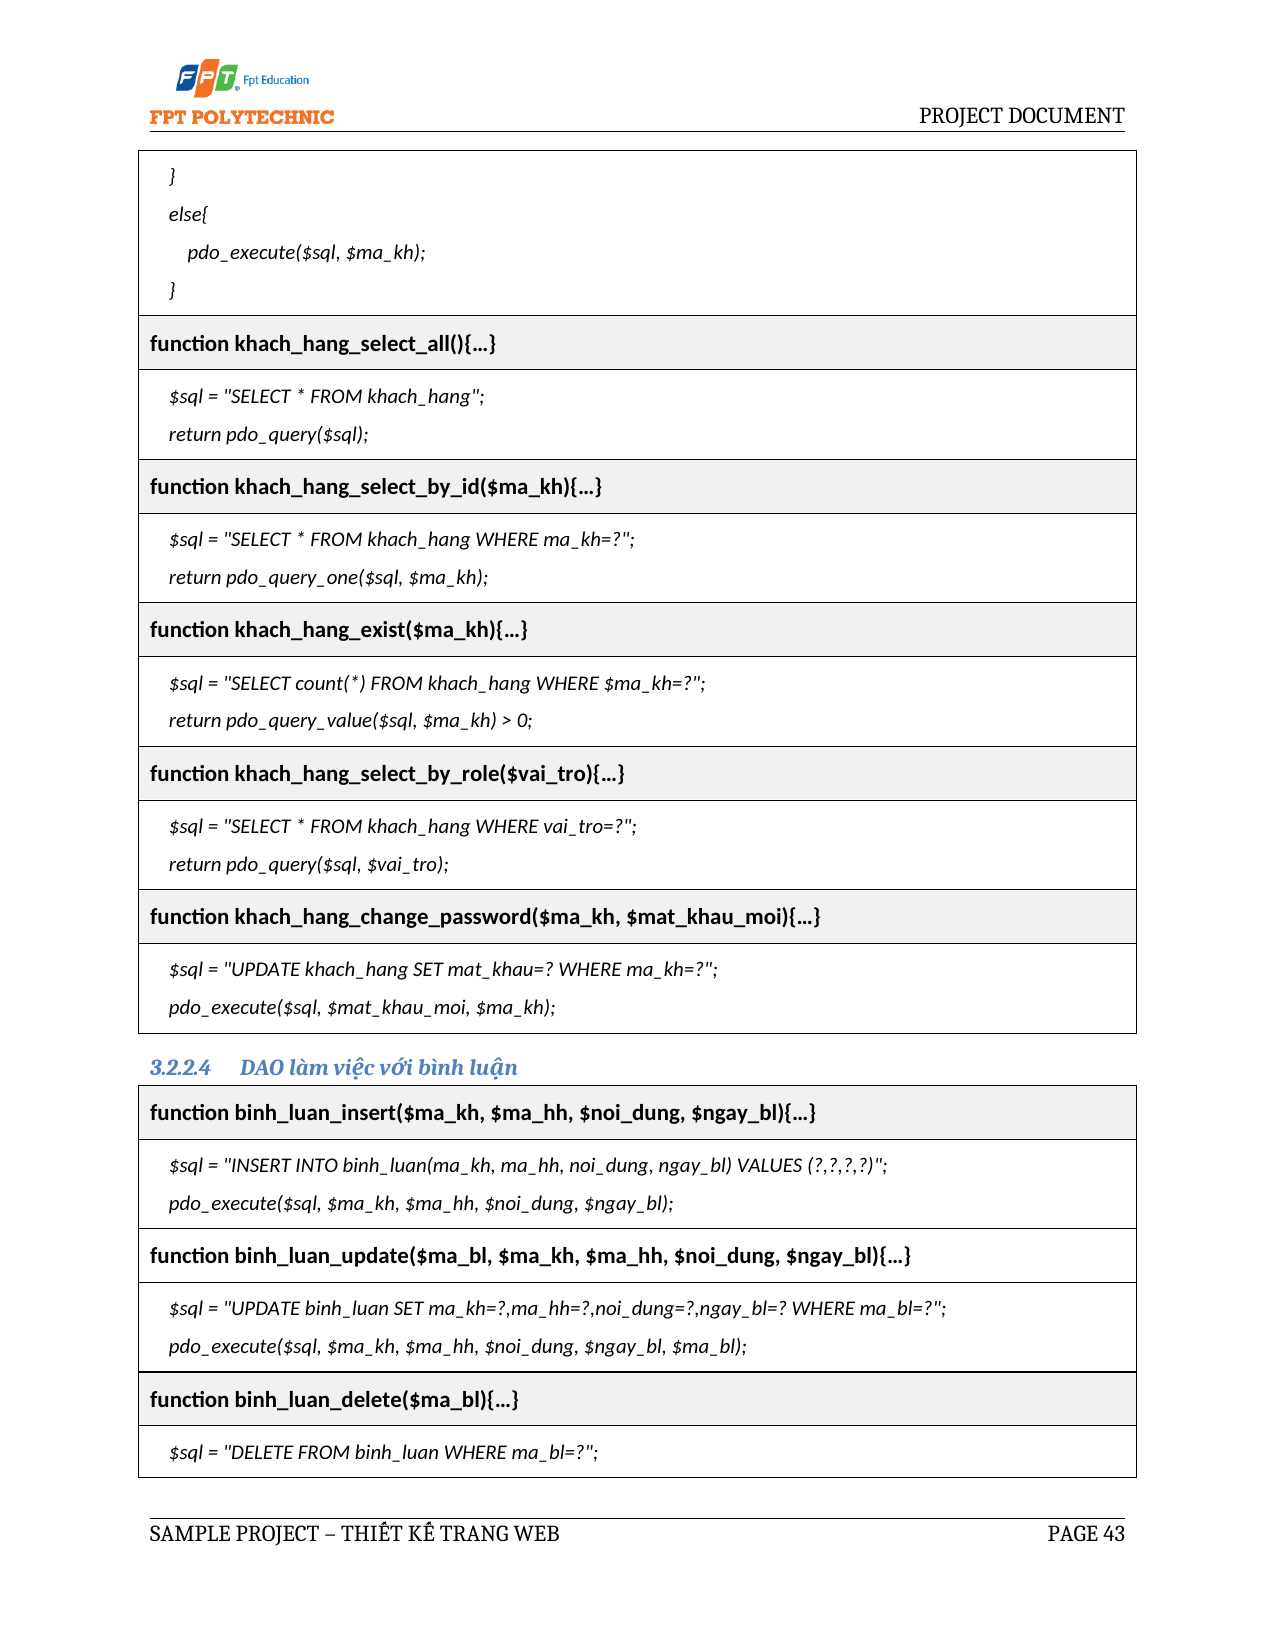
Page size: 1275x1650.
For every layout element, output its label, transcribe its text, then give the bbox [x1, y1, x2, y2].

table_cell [139, 1426, 1136, 1477]
table_cell function khach_hang_select_all(){…} [139, 316, 1136, 369]
table_cell $sql = "UPDATE khach_hang SET mat_khau=? WHERE ma_kh=?"; pdo_execute($sql, $mat_khau_moi, $ma_kh); [139, 944, 1136, 1032]
table_cell $sql = "SELECT * FROM khach_hang WHERE vai_tro=?"; return pdo_query($sql, $vai_tro); [139, 801, 1136, 889]
table_cell function khach_hang_select_by_id($ma_kh){…} [139, 460, 1136, 513]
table_cell function binh_luan_update($ma_bl, $ma_kh, $ma_hh, $noi_dung, $ngay_bl){…} [139, 1229, 1136, 1282]
table_cell function khach_hang_select_by_role($vai_tro){…} [139, 747, 1136, 799]
table_header function binh_luan_insert($ma_kh, $ma_hh, $noi_dung, $ngay_bl){…} [139, 1086, 1136, 1138]
table_cell function khach_hang_change_password($ma_kh, $mat_khau_moi){…} [139, 890, 1136, 943]
table_cell $sql = "SELECT * FROM khach_hang WHERE ma_kh=?"; return pdo_query_one($sql, $ma_kh); [139, 514, 1136, 602]
table_cell function khach_hang_exist($ma_kh){…} [139, 603, 1136, 656]
table_cell $sql = "UPDATE binh_luan SET ma_kh=?,ma_hh=?,noi_dung=?,ngay_bl=? WHERE ma_bl=?"; pdo_execute($sql, $ma_kh, $ma_hh, $noi_dung, $ngay_bl, $ma_bl); [139, 1283, 1136, 1371]
table_cell $sql = "SELECT count(*) FROM khach_hang WHERE $ma_kh=?"; return pdo_query_value($sql, $ma_kh) > 0; [139, 657, 1136, 746]
table_cell $sql = "SELECT * FROM khach_hang"; return pdo_query($sql); [139, 370, 1136, 459]
picture [150, 59, 336, 124]
table_cell $sql = "INSERT INTO binh_luan(ma_kh, ma_hh, noi_dung, ngay_bl) VALUES (?,?,?,?)"; pdo_execute($sql, $ma_kh, $ma_hh, $noi_dung, $ngay_bl); [139, 1140, 1136, 1228]
subtitle DAO làm việc với bình luận [150, 1054, 1125, 1081]
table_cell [139, 151, 1136, 315]
table_cell function binh_luan_delete($ma_bl){…} [139, 1373, 1136, 1425]
